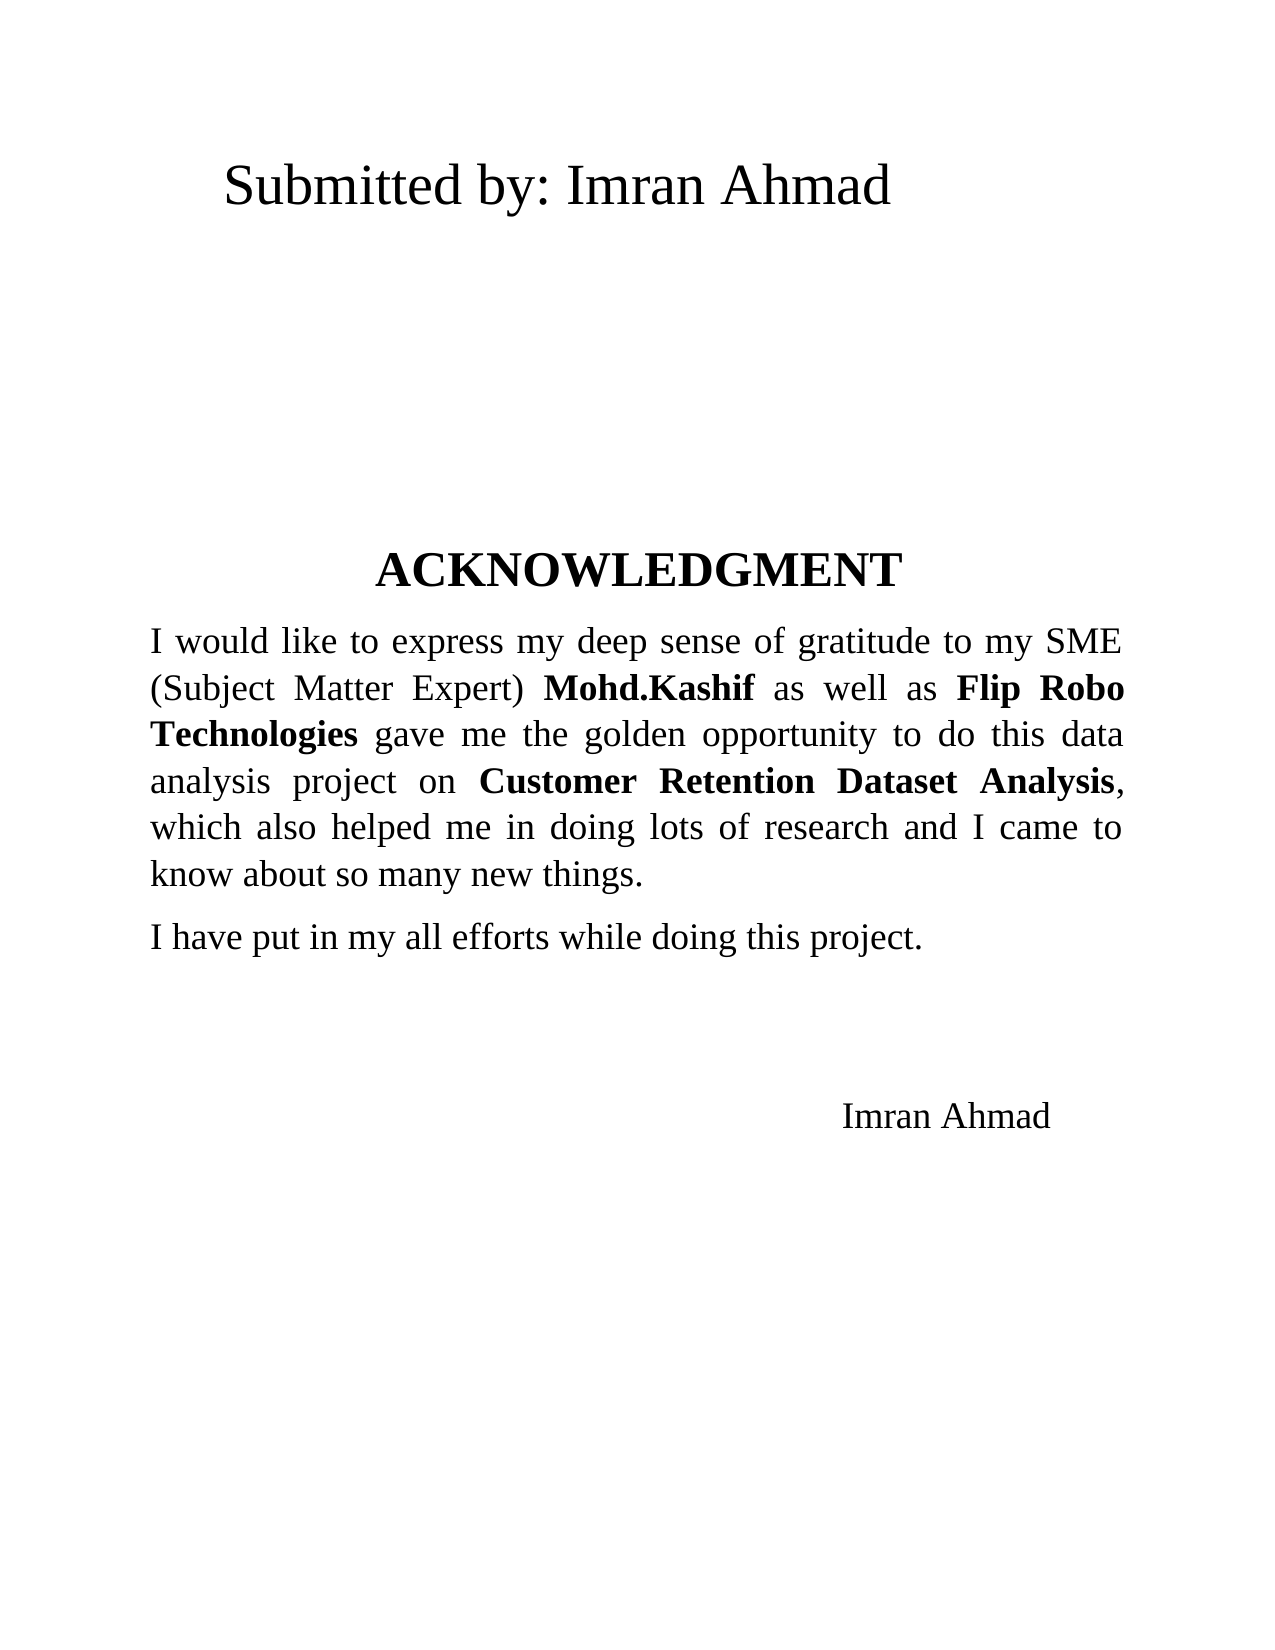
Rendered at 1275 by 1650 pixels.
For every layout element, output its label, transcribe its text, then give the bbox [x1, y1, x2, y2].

text I have put in my all efforts while doing this project. [150, 914, 1125, 958]
text Submitted by: Imran Ahmad [150, 150, 1125, 217]
text I would like to express my deep sense of gratitude to my SME (Subject Matter Expert) Mohd.Kashif as well as Flip Robo Technologies gave me the golden opportunity to do this data analysis project on Customer Retention Dataset Analysis, which also helped me in doing lots of research and I came to know about so many new things. [150, 618, 1125, 894]
text Imran Ahmad [825, 1094, 1125, 1137]
text ACKNOWLEDGMENT [300, 540, 1125, 597]
